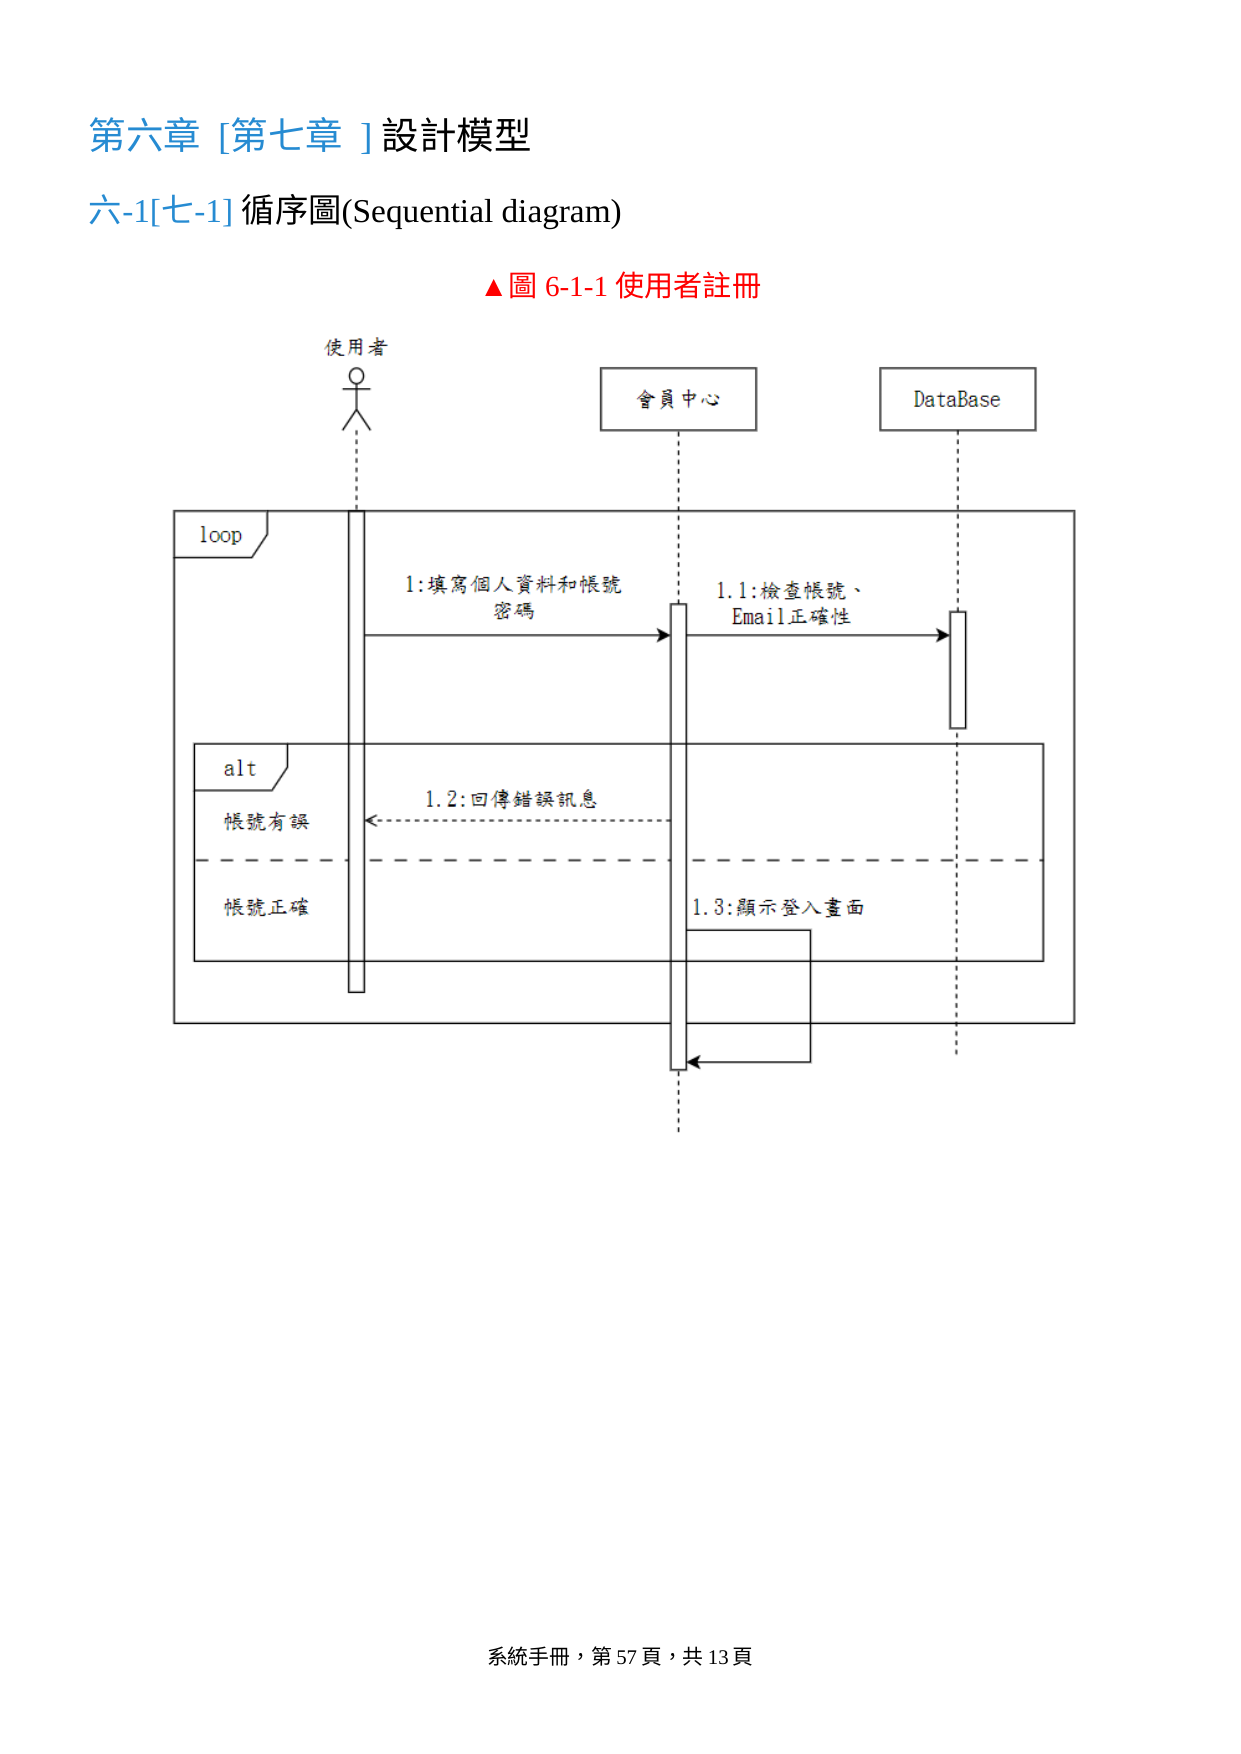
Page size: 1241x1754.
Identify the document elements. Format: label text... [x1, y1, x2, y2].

picture [158, 320, 1083, 1136]
subtitle 設計模型 [89, 96, 1152, 171]
text ▲圖 6-1-1 使用者註冊 [89, 246, 1152, 321]
subtitle 循序圖(Sequential diagram) [89, 171, 1152, 246]
